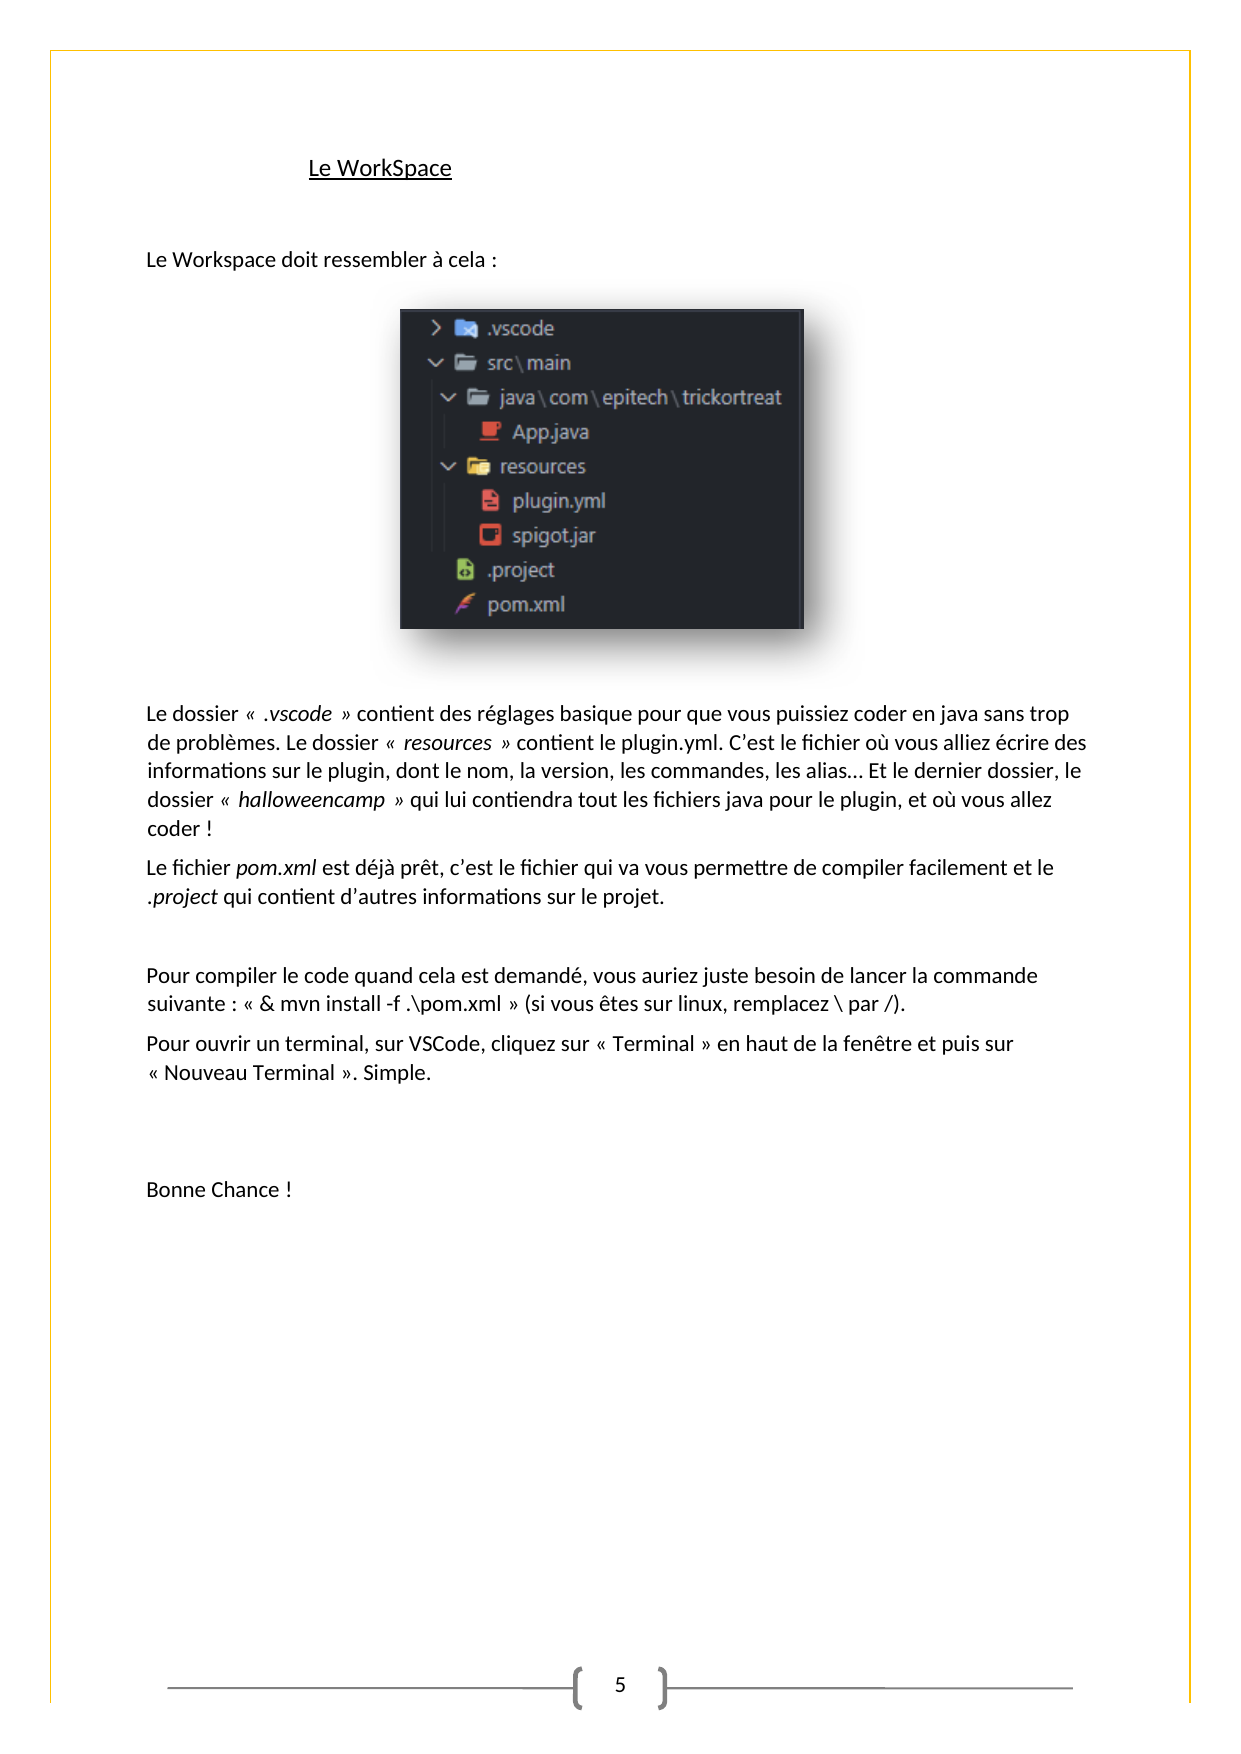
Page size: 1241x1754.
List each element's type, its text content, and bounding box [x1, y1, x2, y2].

text Pour compiler le code quand cela est demandé, vous auriez juste besoin de lancer la commande suivante : « & mvn install -f .\pom.xml » (si vous êtes sur linux, remplacez \ par /). [146, 961, 1093, 1018]
text Le fichier pom.xml est déjà prêt, c’est le fichier qui va vous permettre de compiler facilement et le .project qui contient d’autres informations sur le projet. [146, 853, 1093, 910]
picture [400, 309, 804, 629]
text Pour ouvrir un terminal, sur VSCode, cliquez sur « Terminal » en haut de la fenêtre et puis sur « Nouveau Terminal ». Simple. [146, 1029, 1093, 1086]
text Bonne Chance ! [146, 1175, 1093, 1203]
text Le Workspace doit ressembler à cela : [146, 245, 1093, 273]
subtitle Le WorkSpace [147, 152, 1093, 183]
text Le dossier « .vscode » contient des réglages basique pour que vous puissiez coder en java sans trop de problèmes. Le dossier « resources » contient le plugin.yml. C’est le fichier où vous alliez écrire des informations sur le plugin, dont le nom, la version, les commandes, les alias… Et le dernier dossier, le dossier « halloweencamp » qui lui contiendra tout les fichiers java pour le plugin, et où vous allez coder ! [146, 699, 1093, 842]
